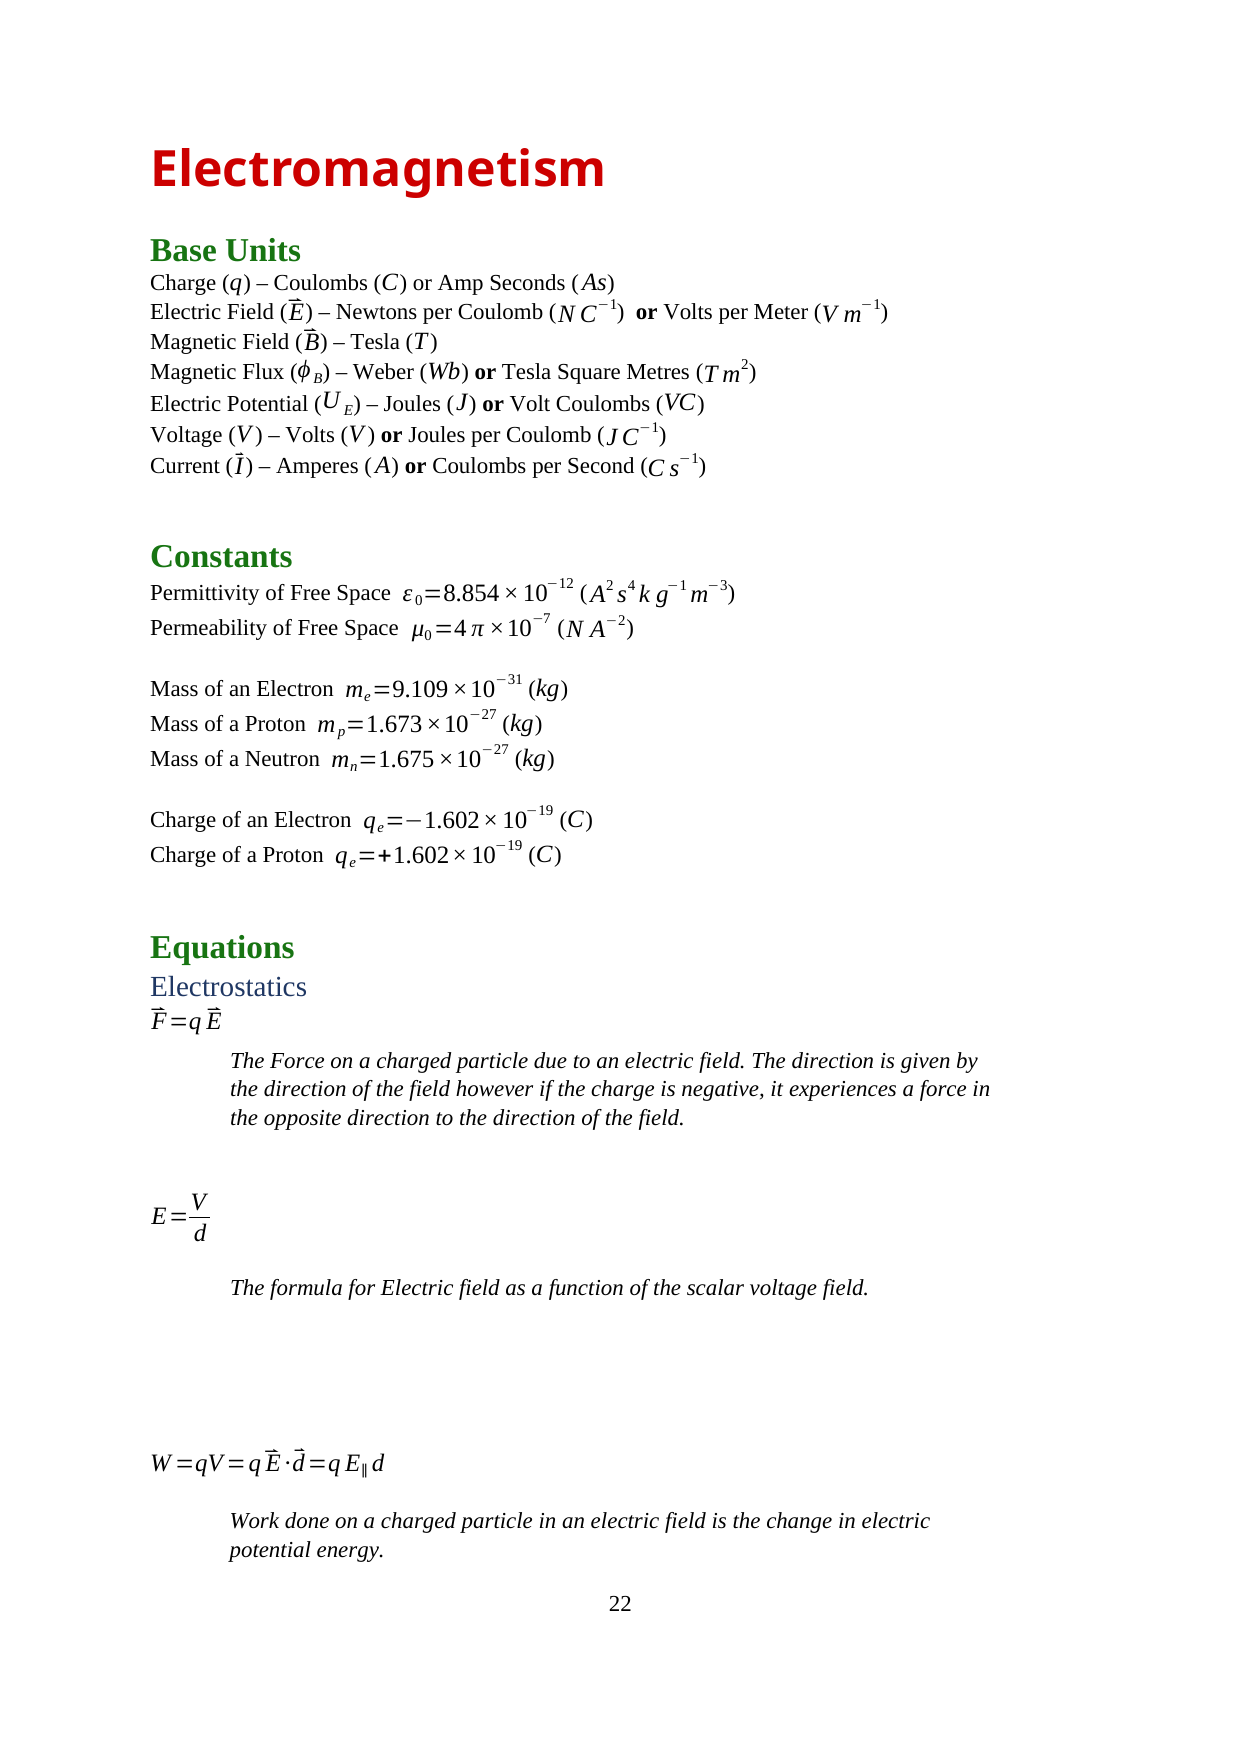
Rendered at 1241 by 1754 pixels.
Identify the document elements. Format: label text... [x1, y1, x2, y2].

text Voltage () – Volts () or Joules per Coulomb () [150, 418, 1090, 449]
text Magnetic Flux () – Weber () or Tesla Square Metres () [150, 356, 1090, 387]
text Charge () – Coulombs () or Amp Seconds () [150, 268, 1090, 296]
text Permeability of Free Space () [150, 609, 1090, 644]
text Mass of an Electron () [150, 671, 1090, 706]
text Permittivity of Free Space () [150, 574, 1090, 609]
subtitle Electrostatics [150, 969, 1090, 1003]
text Magnetic Field () – Tesla () [150, 327, 1090, 356]
subtitle Base Units [150, 230, 1090, 268]
text Mass of a Neutron () [150, 741, 1090, 775]
subtitle Electromagnetism [150, 133, 1090, 201]
subtitle Constants [150, 536, 1090, 574]
text Charge of a Proton () [150, 837, 1090, 872]
text Electric Field () – Newtons per Coulomb () or Volts per Meter () [150, 296, 1090, 327]
subtitle Equations [150, 927, 1090, 965]
text Charge of an Electron () [150, 802, 1090, 837]
text Electric Potential () – Joules () or Volt Coulombs () [150, 387, 1090, 418]
text Mass of a Proton () [150, 706, 1090, 741]
text Current () – Amperes () or Coulombs per Second () [150, 449, 1090, 481]
